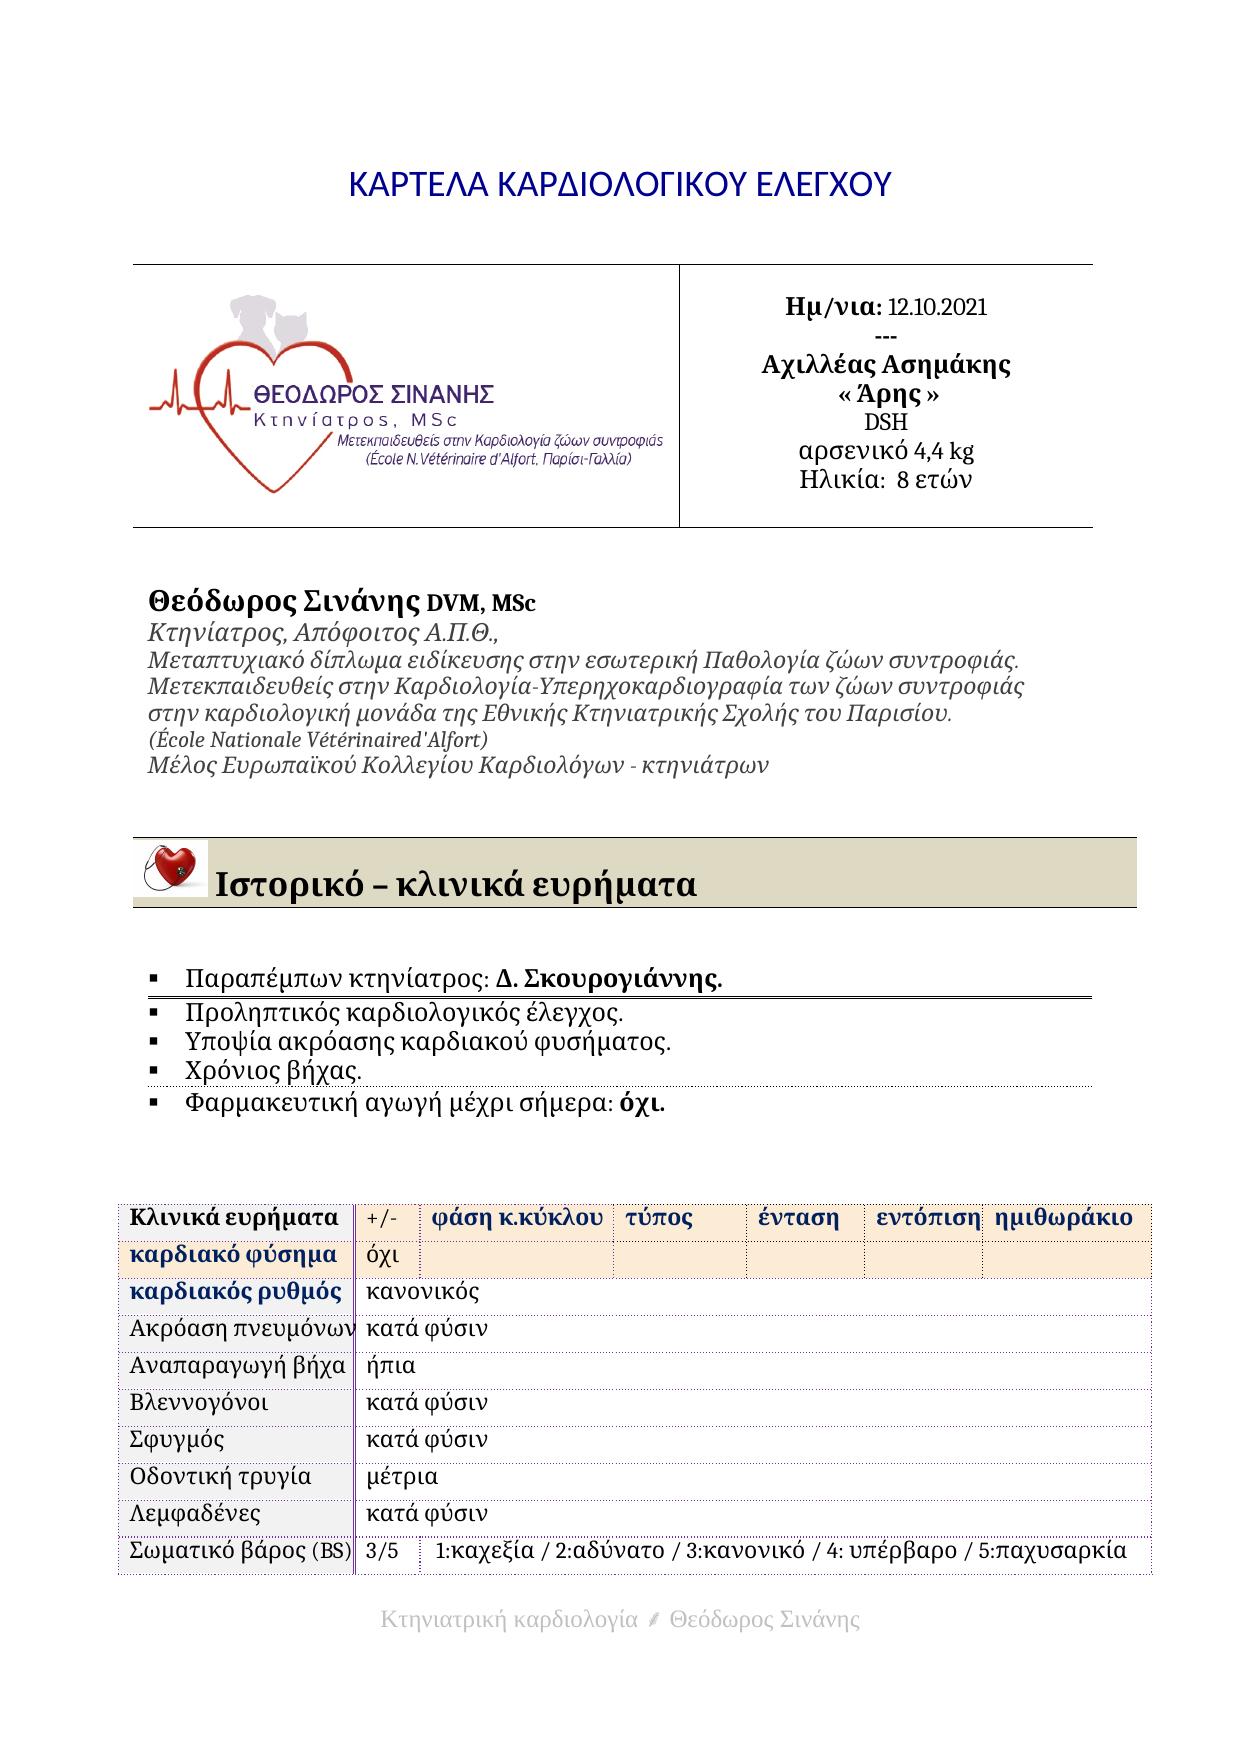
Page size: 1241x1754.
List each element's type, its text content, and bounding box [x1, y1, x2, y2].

list Χρόνιος βήχας. [148, 1057, 1092, 1086]
table_cell Αναπαραγωγή βήχα [118, 1352, 353, 1388]
table_header Κλινικά ευρήματα [118, 1204, 353, 1241]
list Παραπέμπων κτηνίατρος: Δ. Σκουρογιάννης. [148, 965, 1092, 996]
table_cell Σφυγμός [118, 1426, 353, 1462]
list Φαρμακευτική αγωγή μέχρι σήμερα: όχι. [148, 1086, 1092, 1117]
table_cell όχι [356, 1241, 420, 1278]
text (École Nationale Vétérinaired'Alfort) [148, 727, 1092, 753]
table_cell [865, 1241, 983, 1278]
text Κτηνίατρος, Απόφοιτος Α.Π.Θ., [148, 619, 1092, 648]
table_cell κατά φύσιν [356, 1426, 1152, 1462]
list Υποψία ακρόασης καρδιακού φυσήματος. [148, 1028, 1092, 1057]
table_cell κατά φύσιν [356, 1389, 1152, 1426]
table_cell καρδιακό φύσημα [118, 1241, 353, 1278]
table_cell μέτρια [356, 1463, 1152, 1499]
table_cell κανονικός [356, 1278, 1152, 1314]
table_cell [614, 1241, 747, 1278]
table_cell κατά φύσιν [356, 1500, 1152, 1536]
table_header ένταση [747, 1204, 865, 1241]
table_cell [420, 1241, 614, 1278]
table_cell [747, 1241, 865, 1278]
picture [132, 840, 208, 897]
picture [149, 292, 664, 499]
table_cell 1:καχεξία / 2:αδύνατο / 3:κανονικό / 4: υπέρβαρο / 5:παχυσαρκία [420, 1536, 1152, 1573]
table_cell Οδοντική τρυγία [118, 1463, 353, 1499]
table_header [133, 265, 679, 527]
table_header φάση κ.κύκλου [420, 1204, 614, 1241]
table_header εντόπιση [865, 1204, 983, 1241]
table_cell Σωματικό βάρος (BS) [118, 1536, 353, 1573]
table_header τύπος [614, 1204, 747, 1241]
table_cell καρδιακός ρυθμός [118, 1278, 353, 1314]
list Προληπτικός καρδιολογικός έλεγχος. [148, 999, 1092, 1028]
table_cell [983, 1241, 1152, 1278]
table_cell 3/5 [356, 1536, 420, 1573]
table_cell κατά φύσιν [356, 1315, 1152, 1352]
text Μέλος Ευρωπαϊκού Κολλεγίου Καρδιολόγων - κτηνιάτρων [148, 753, 1092, 779]
subtitle ΚΑΡΤΕΛΑ καρδιολογικου ελεγχου [148, 160, 1092, 206]
table_header ημιθωράκιο [983, 1204, 1152, 1241]
table_cell ήπια [356, 1352, 1152, 1388]
table_header Ημ/νια: 12.10.2021 --- Αχιλλέας Ασημάκης « Άρης » DSH αρσενικό 4,4 kg Ηλικία: 8 ετών [680, 265, 1093, 527]
table_cell Ακρόαση πνευμόνων [118, 1315, 353, 1352]
text Μεταπτυχιακό δίπλωμα ειδίκευσης στην εσωτερική Παθολογία ζώων συντροφιάς. [148, 648, 1092, 674]
text Μετεκπαιδευθείς στην Καρδιολογία-Υπερηχοκαρδιογραφία των ζώων συντροφιάς [148, 674, 1092, 700]
text Ιστορικό – κλινικά ευρήματα [133, 838, 1137, 907]
text Θεόδωρος Σινάνης DVM, MSc [148, 585, 1092, 619]
table_cell Βλεννογόνοι [118, 1389, 353, 1426]
table_header +/- [356, 1204, 420, 1241]
table_cell Λεμφαδένες [118, 1500, 353, 1536]
text στην καρδιολογική μονάδα της Εθνικής Κτηνιατρικής Σχολής του Παρισίου. [148, 700, 1092, 727]
